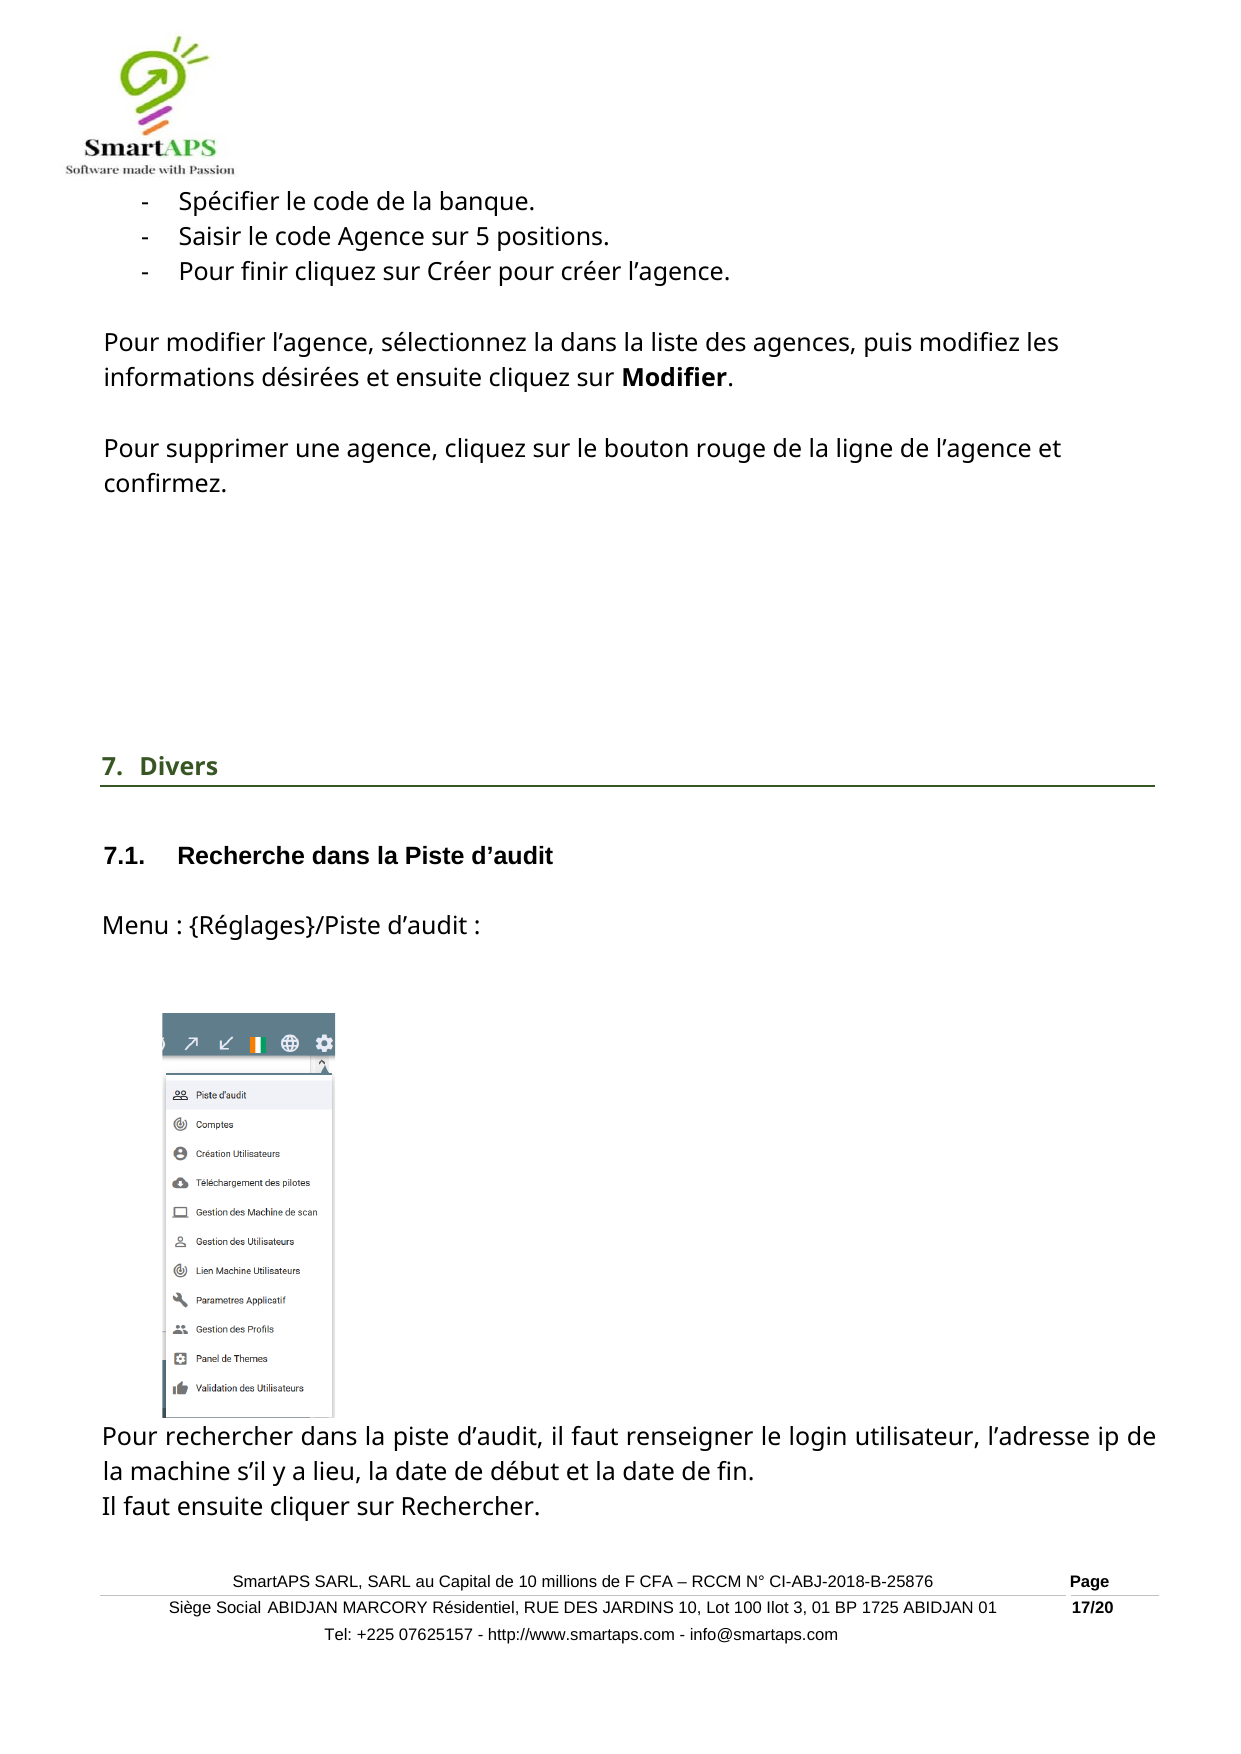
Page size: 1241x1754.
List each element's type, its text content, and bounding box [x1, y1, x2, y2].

subtitle Recherche dans la Piste d’audit [103, 841, 1167, 870]
subtitle Divers [102, 748, 1158, 782]
text Pour modifier l’agence, sélectionnez la dans la liste des agences, puis modifiez les informations désirées et ensuite cliquez sur Modifier. [103, 324, 1167, 394]
picture [42, 11, 258, 183]
list Saisir le code Agence sur 5 positions. [141, 219, 1167, 253]
text Pour supprimer une agence, cliquez sur le bouton rouge de la ligne de l’agence et confirmez. [103, 430, 1167, 499]
text Menu : {Réglages}/Piste d’audit : [102, 907, 1158, 941]
text Pour rechercher dans la piste d’audit, il faut renseigner le login utilisateur, l’adresse ip de la machine s’il y a lieu, la date de début et la date de fin. [102, 1419, 1158, 1488]
list Pour finir cliquez sur Créer pour créer l’agence. [141, 254, 1167, 288]
text Il faut ensuite cliquer sur Rechercher. [102, 1489, 1158, 1523]
picture [162, 1013, 336, 1418]
list Spécifier le code de la banque. [141, 184, 1167, 218]
